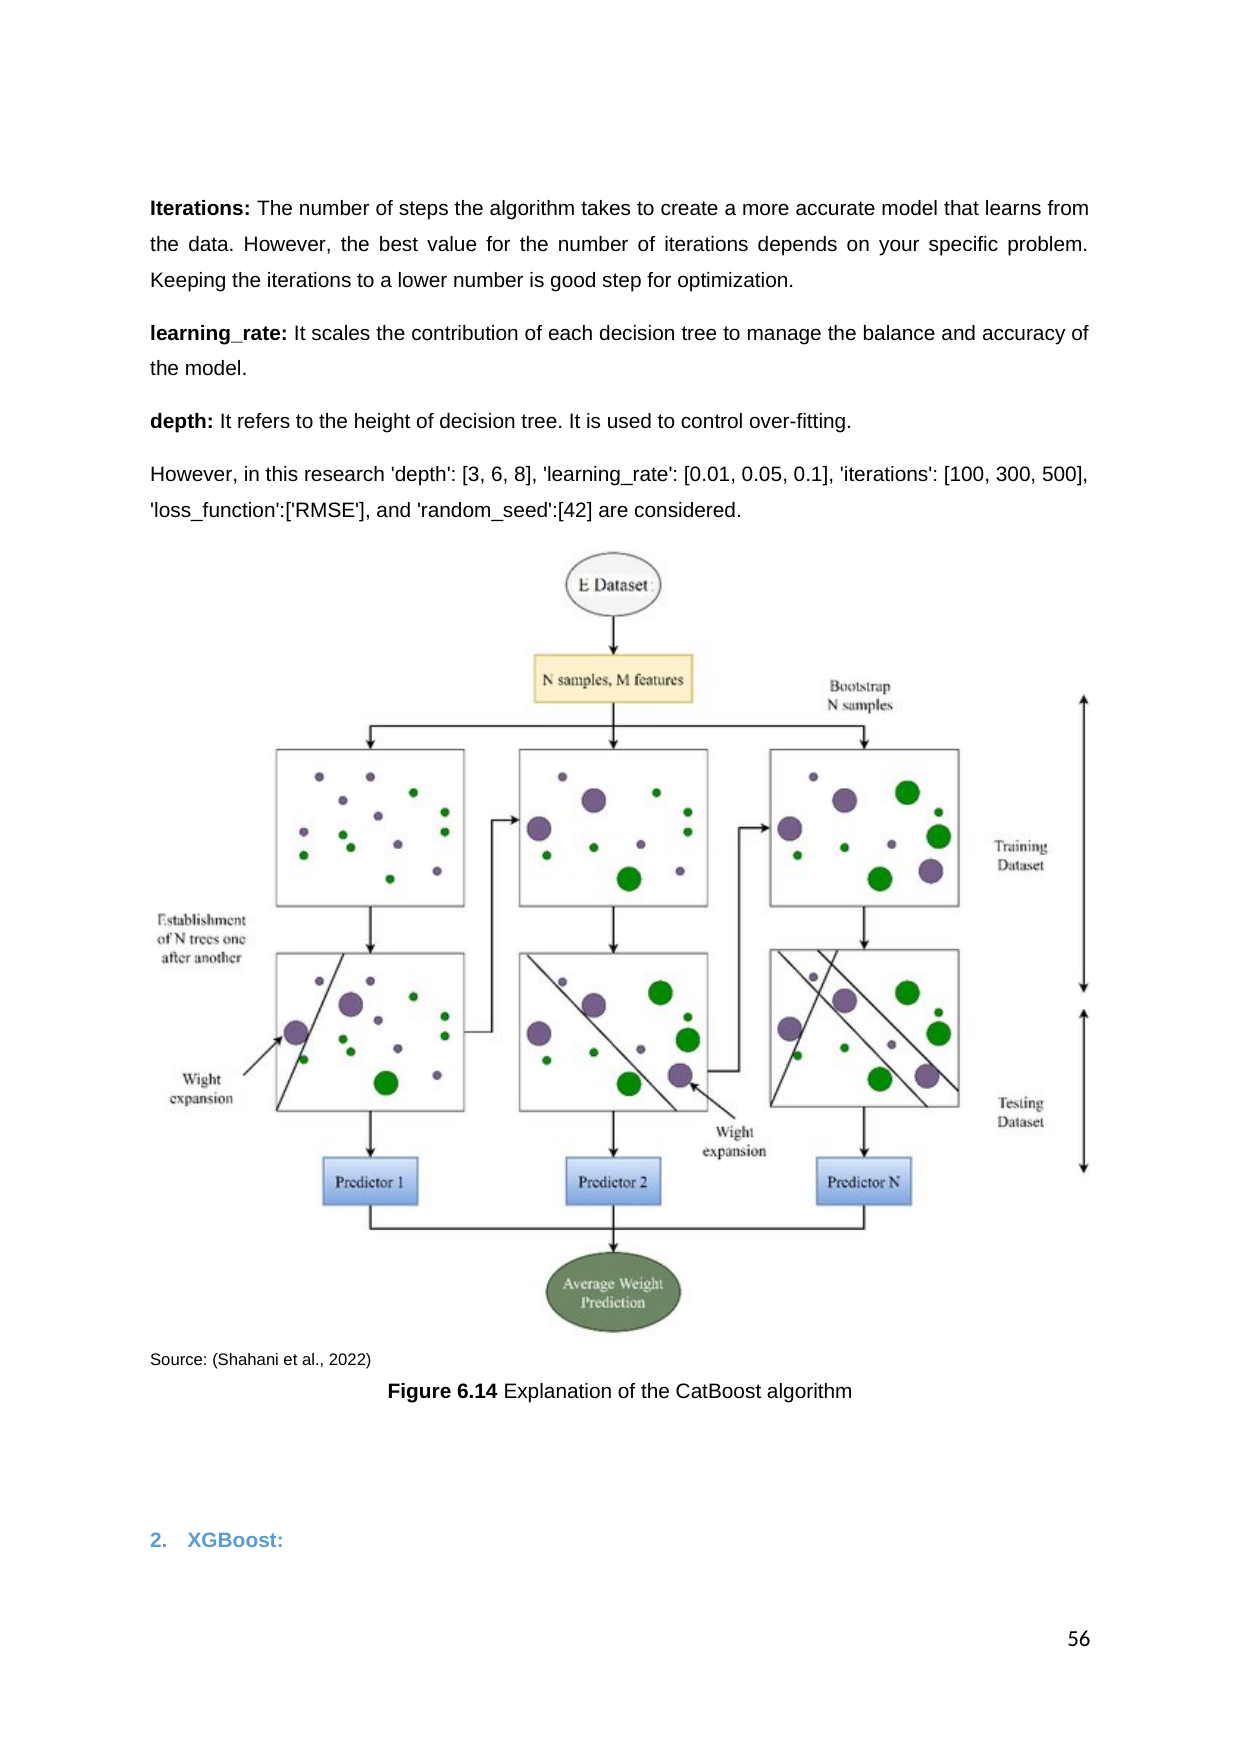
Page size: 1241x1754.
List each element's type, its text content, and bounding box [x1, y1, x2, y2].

text Source: (Shahani et al., 2022) [150, 1350, 1090, 1369]
text Figure 6.14 Explanation of the CatBoost algorithm [150, 1379, 1090, 1403]
text depth: It refers to the height of decision tree. It is used to control over-fitting. [150, 409, 1090, 433]
subtitle XGBoost: [150, 1528, 1090, 1552]
picture [150, 550, 1091, 1336]
text However, in this research 'depth': [3, 6, 8], 'learning_rate': [0.01, 0.05, 0.1], 'iterations': [100, 300, 500], 'loss_function':['RMSE'], and 'random_seed':[42] are considered. [150, 461, 1090, 521]
text Iterations: The number of steps the algorithm takes to create a more accurate model that learns from the data. However, the best value for the number of iterations depends on your specific problem. Keeping the iterations to a lower number is good step for optimization. [150, 196, 1090, 292]
text learning_rate: It scales the contribution of each decision tree to manage the balance and accuracy of the model. [150, 320, 1090, 380]
